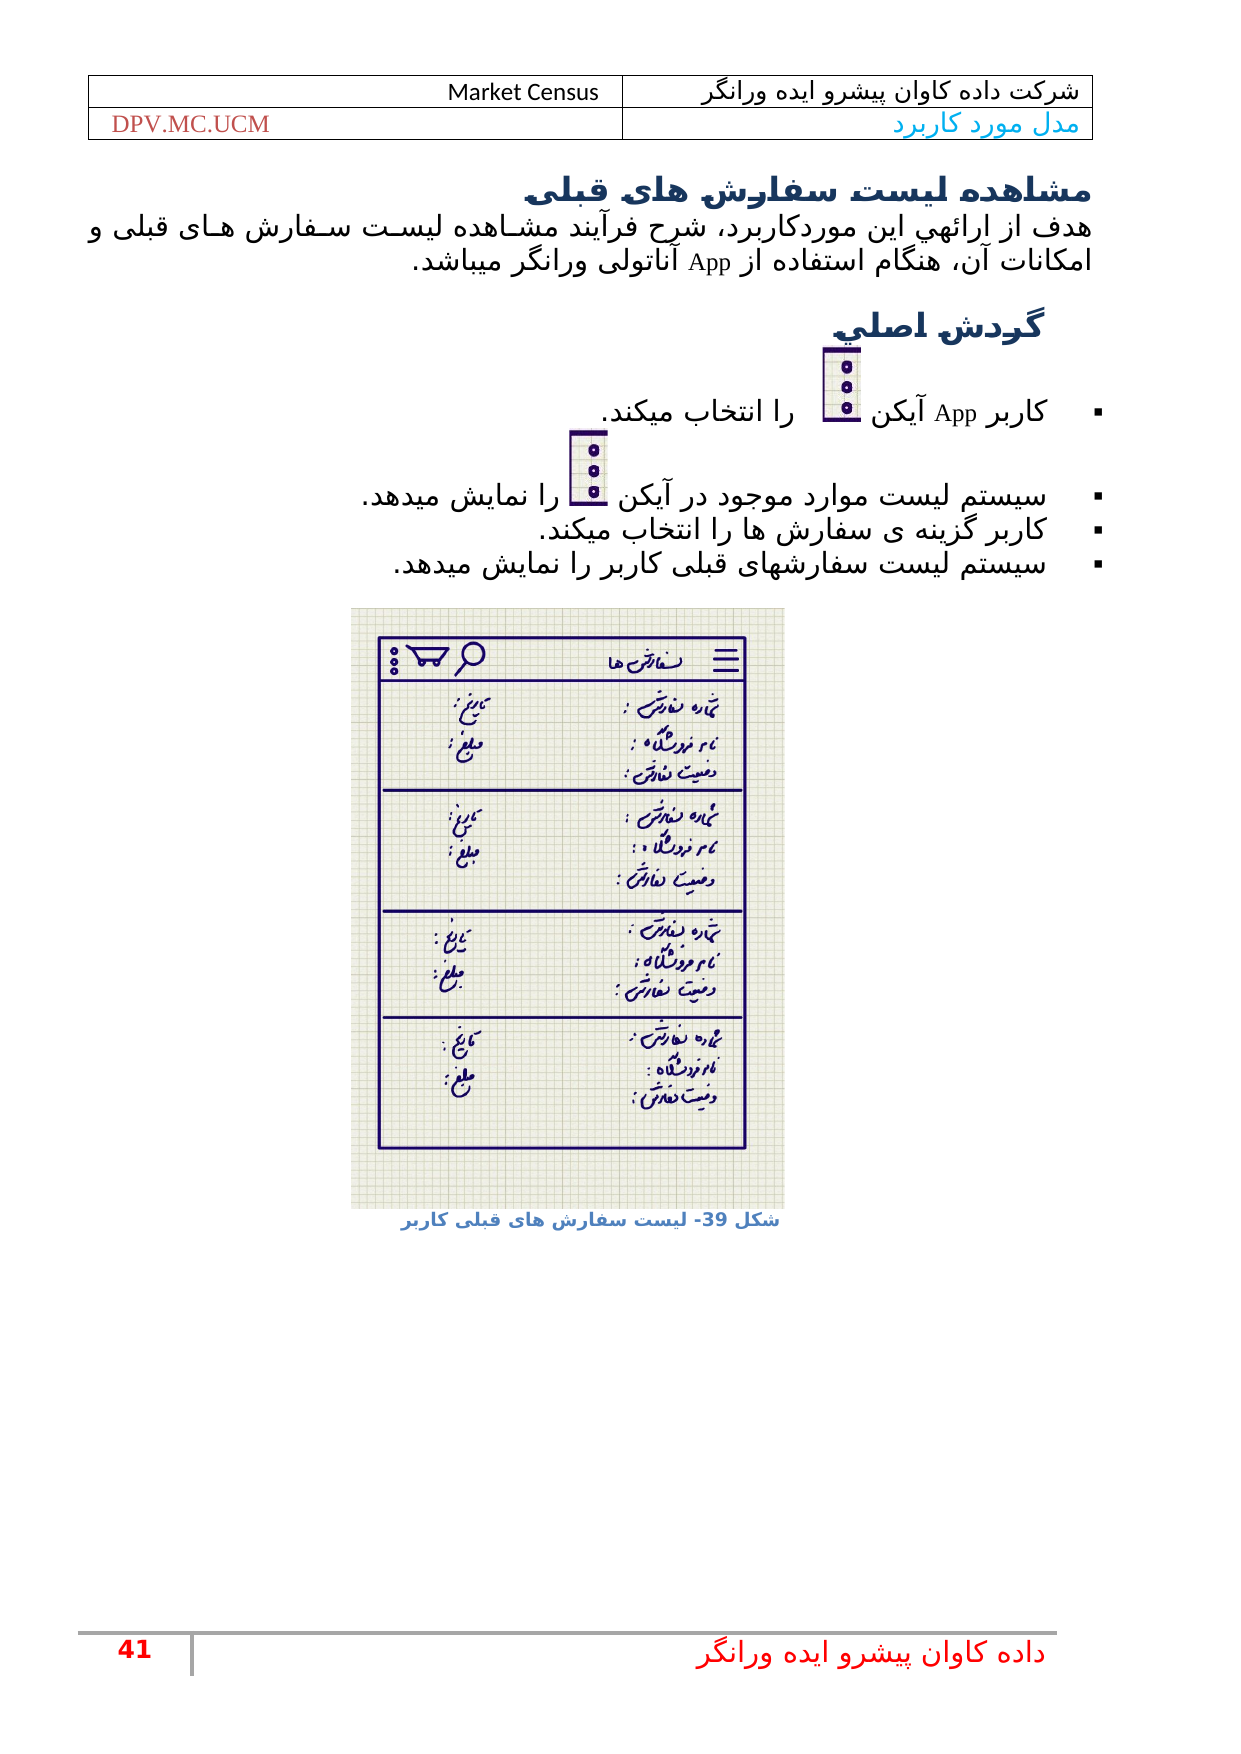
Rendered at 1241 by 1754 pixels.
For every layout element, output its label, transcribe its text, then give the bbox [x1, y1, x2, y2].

subtitle گردش اصلي [89, 306, 1092, 345]
list سیستم لیست موارد موجود در آیکن را نمایش میدهد. [89, 428, 1092, 512]
list سیستم لیست سفارشهای قبلی کاربر را نمایش میدهد. [89, 546, 1092, 580]
text هدف از ارائهي اين موردكاربرد، شرح فرآيند مشاهده لیست سفارش های قبلی و امكانات آن، هنگام استفاده از App آناتولی ورانگر ميباشد. [89, 209, 1092, 277]
list کاربر گزینه ی سفارش ها را انتخاب میکند. [89, 512, 1092, 546]
text شکل 39- لیست سفارش های قبلی کاربر [89, 1209, 1092, 1231]
picture [351, 608, 785, 1209]
subtitle مشاهده لیست سفارش های قبلی [89, 171, 1092, 209]
list كاربر App آیکن را انتخاب میکند. [89, 345, 1092, 428]
picture [822, 345, 861, 422]
picture [569, 428, 608, 506]
